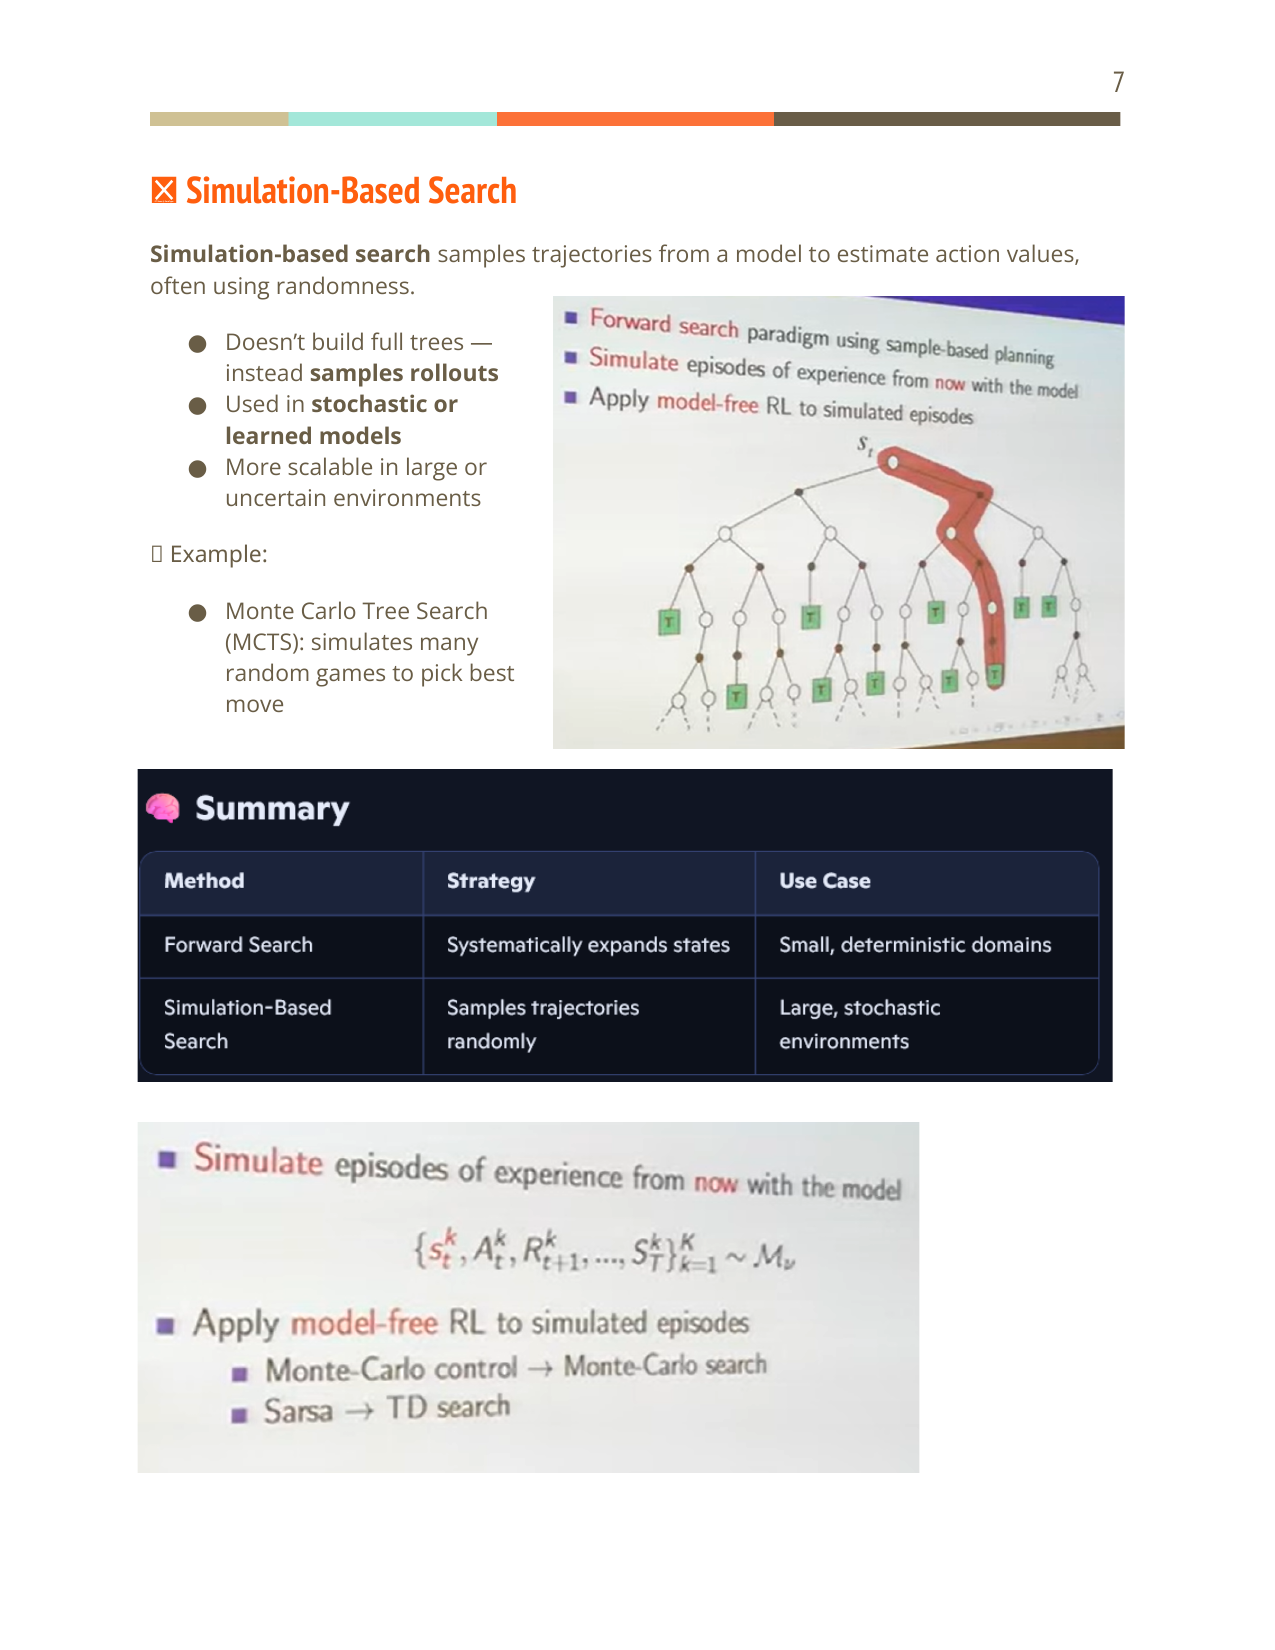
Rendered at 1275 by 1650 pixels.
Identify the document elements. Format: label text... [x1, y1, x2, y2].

text Simulation-based search samples trajectories from a model to estimate action values, often using randomness. [150, 238, 1125, 301]
list Doesn’t build full trees — instead samples rollouts [187, 326, 553, 388]
picture [137, 1122, 920, 1473]
list More scalable in large or uncertain environments [187, 451, 553, 513]
picture [137, 769, 1113, 1082]
subtitle 🎲 Simulation-Based Search [150, 165, 1125, 213]
text ✅ Example: [150, 538, 553, 569]
picture [553, 296, 1125, 749]
list Used in stochastic or learned models [187, 388, 553, 451]
picture [150, 112, 1121, 126]
list Monte Carlo Tree Search (MCTS): simulates many random games to pick best move [187, 594, 553, 719]
